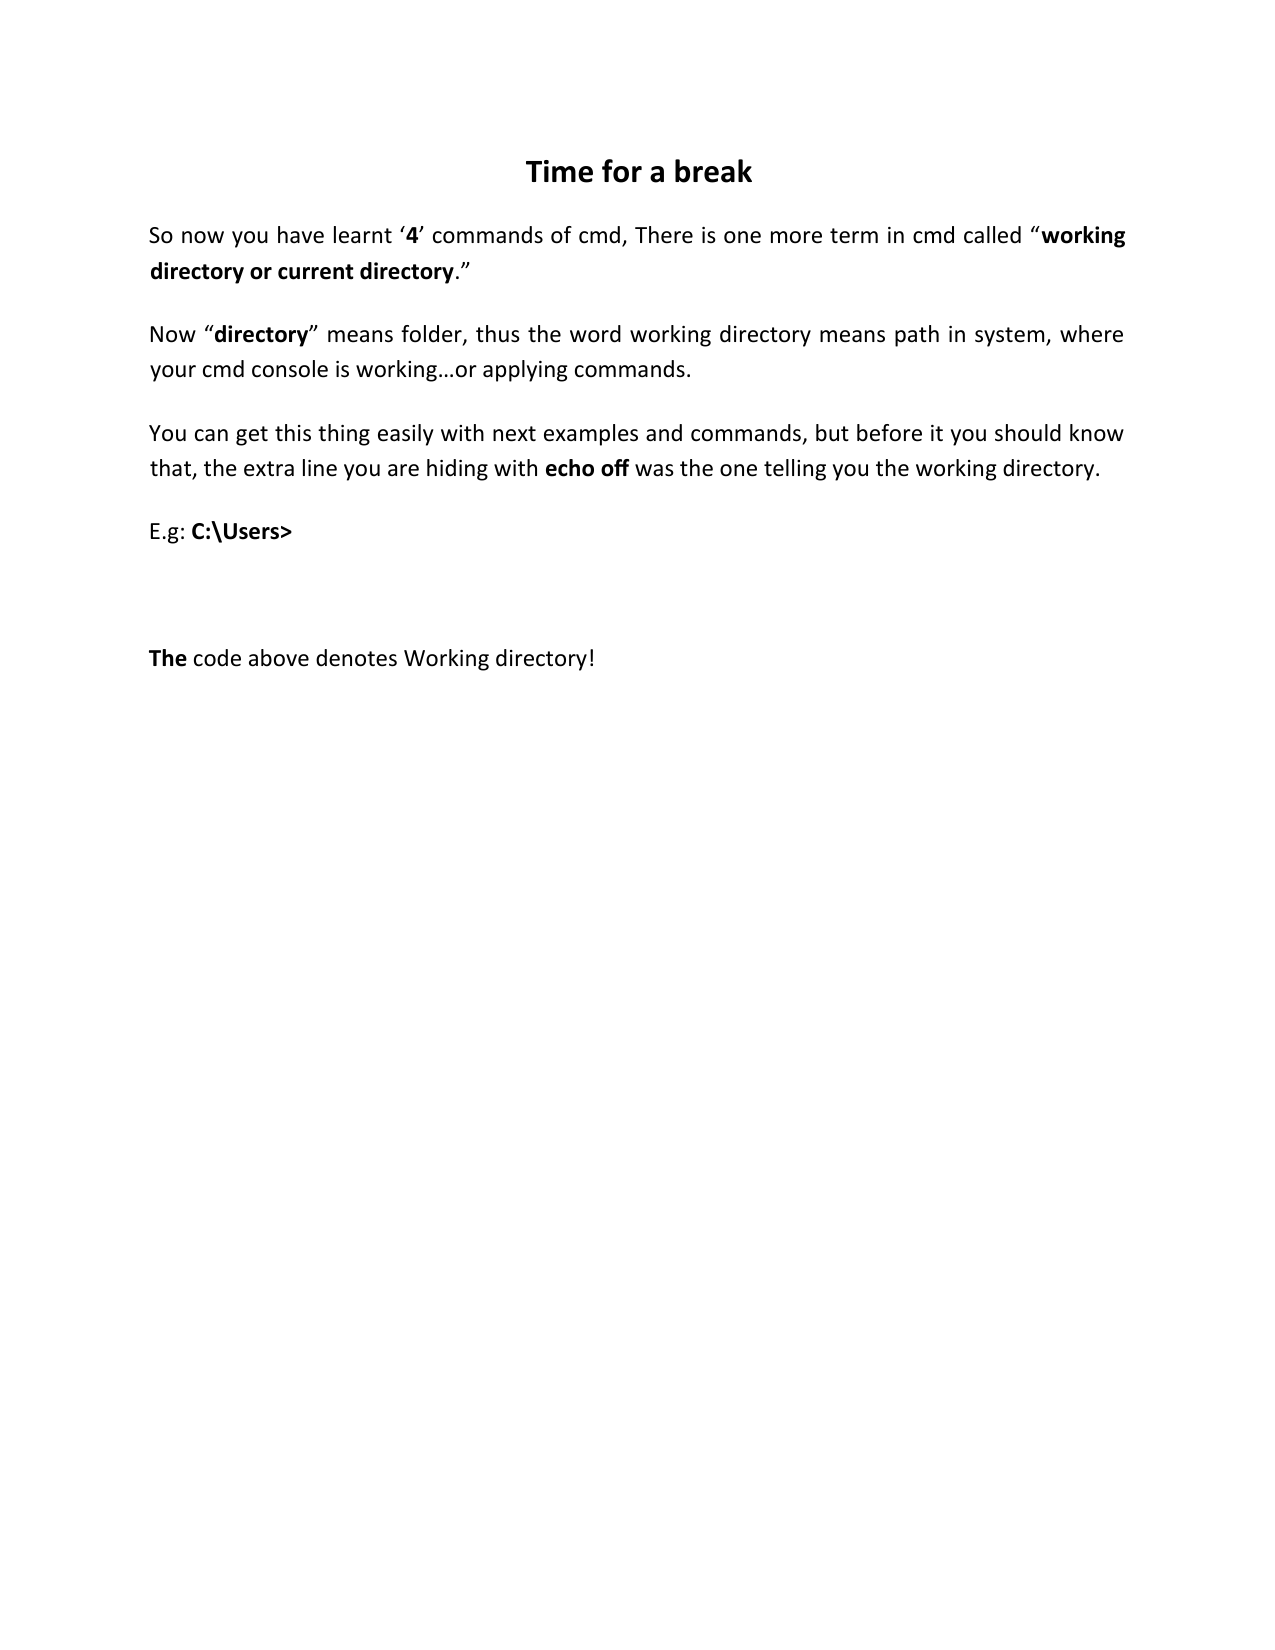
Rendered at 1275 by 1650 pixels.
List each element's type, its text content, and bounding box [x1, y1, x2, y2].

text So now you have learnt ‘4’ commands of cmd, There is one more term in cmd called “working directory or current directory.” [149, 219, 1126, 285]
text E.g: C:\Users> [149, 515, 1126, 546]
text You can get this thing easily with next examples and commands, but before it you should know that, the extra line you are hiding with echo off was the one telling you the working directory. [149, 417, 1126, 483]
text Now “directory” means folder, thus the word working directory means path in system, where your cmd console is working…or applying commands. [149, 318, 1126, 384]
text Time for a break [150, 150, 1128, 191]
text The code above denotes Working directory! [149, 642, 1126, 673]
